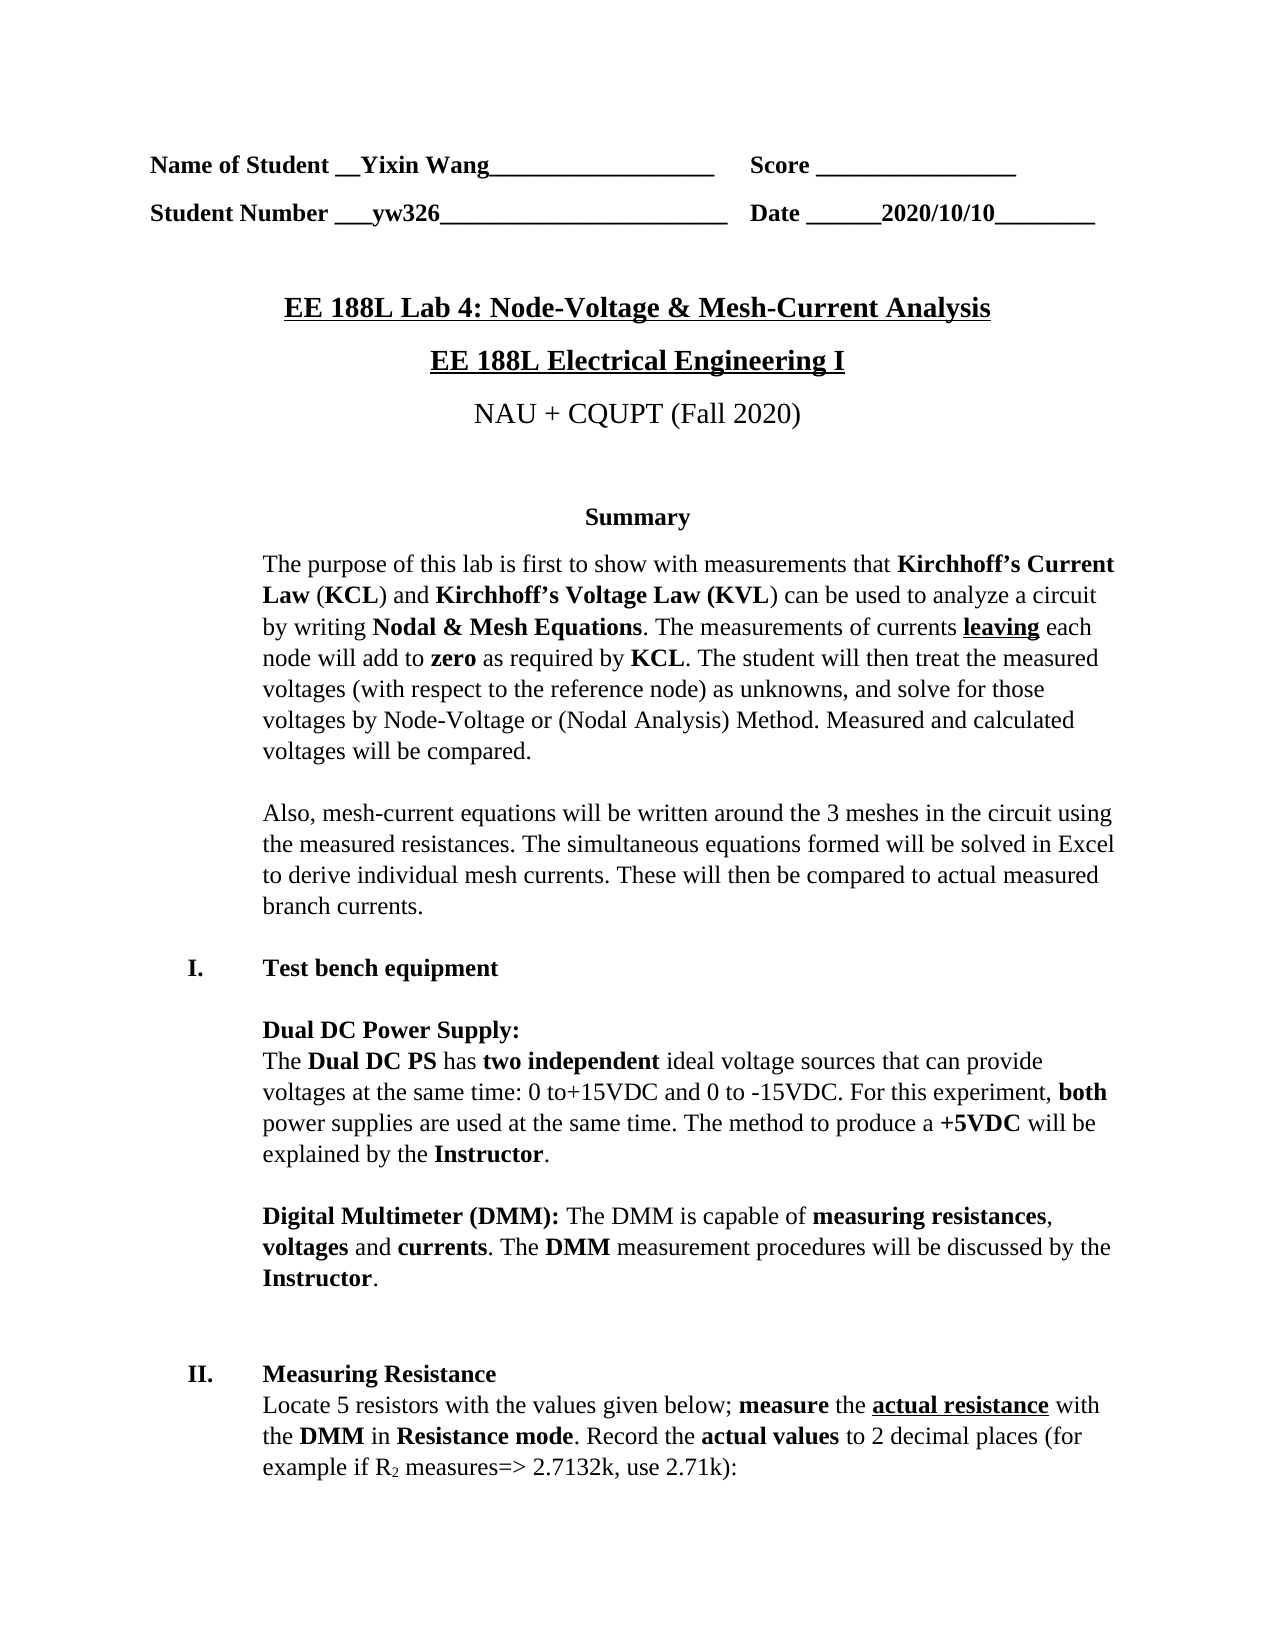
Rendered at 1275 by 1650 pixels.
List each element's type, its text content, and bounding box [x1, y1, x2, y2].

list Digital Multimeter (DMM): The DMM is capable of measuring resistances, voltages and currents. The DMM measurement procedures will be discussed by the Instructor. [262, 1201, 1125, 1292]
list The purpose of this lab is first to show with measurements that Kirchhoff’s Current Law (KCL) and Kirchhoff’s Voltage Law (KVL) can be used to analyze a circuit by writing Nodal & Mesh Equations. The measurements of currents leaving each node will add to zero as required by KCL. The student will then treat the measured voltages (with respect to the reference node) as unknowns, and solve for those voltages by Node-Voltage or (Nodal Analysis) Method. Measured and calculated voltages will be compared. [262, 549, 1125, 764]
list Also, mesh-current equations will be written around the 3 meshes in the circuit using the measured resistances. The simultaneous equations formed will be solved in Excel to derive individual mesh currents. These will then be compared to actual measured branch currents. [262, 798, 1125, 920]
list Test bench equipment [187, 953, 1125, 982]
list Dual DC Power Supply: [262, 1015, 1125, 1044]
list Measuring Resistance [187, 1359, 1125, 1388]
text Student Number ___yw326_______________________ Date ______2020/10/10________ [150, 198, 1125, 226]
text EE 188L Lab 4: Node-Voltage & Mesh-Current Analysis [150, 291, 1125, 324]
text Summary [150, 502, 1125, 531]
list The Dual DC PS has two independent ideal voltage sources that can provide voltages at the same time: 0 to+15VDC and 0 to -15VDC. For this experiment, both power supplies are used at the same time. The method to produce a +5VDC will be explained by the Instructor. [262, 1046, 1125, 1168]
text NAU + CQUPT (Fall 2020) [150, 396, 1125, 430]
list Locate 5 resistors with the values given below; measure the actual resistance with the DMM in Resistance mode. Record the actual values to 2 decimal places (for example if R2 measures=> 2.7132k, use 2.71k): [262, 1390, 1125, 1481]
text EE 188L Electrical Engineering I [150, 343, 1125, 377]
text Name of Student __Yixin Wang__________________ Score ________________ [150, 150, 1125, 179]
